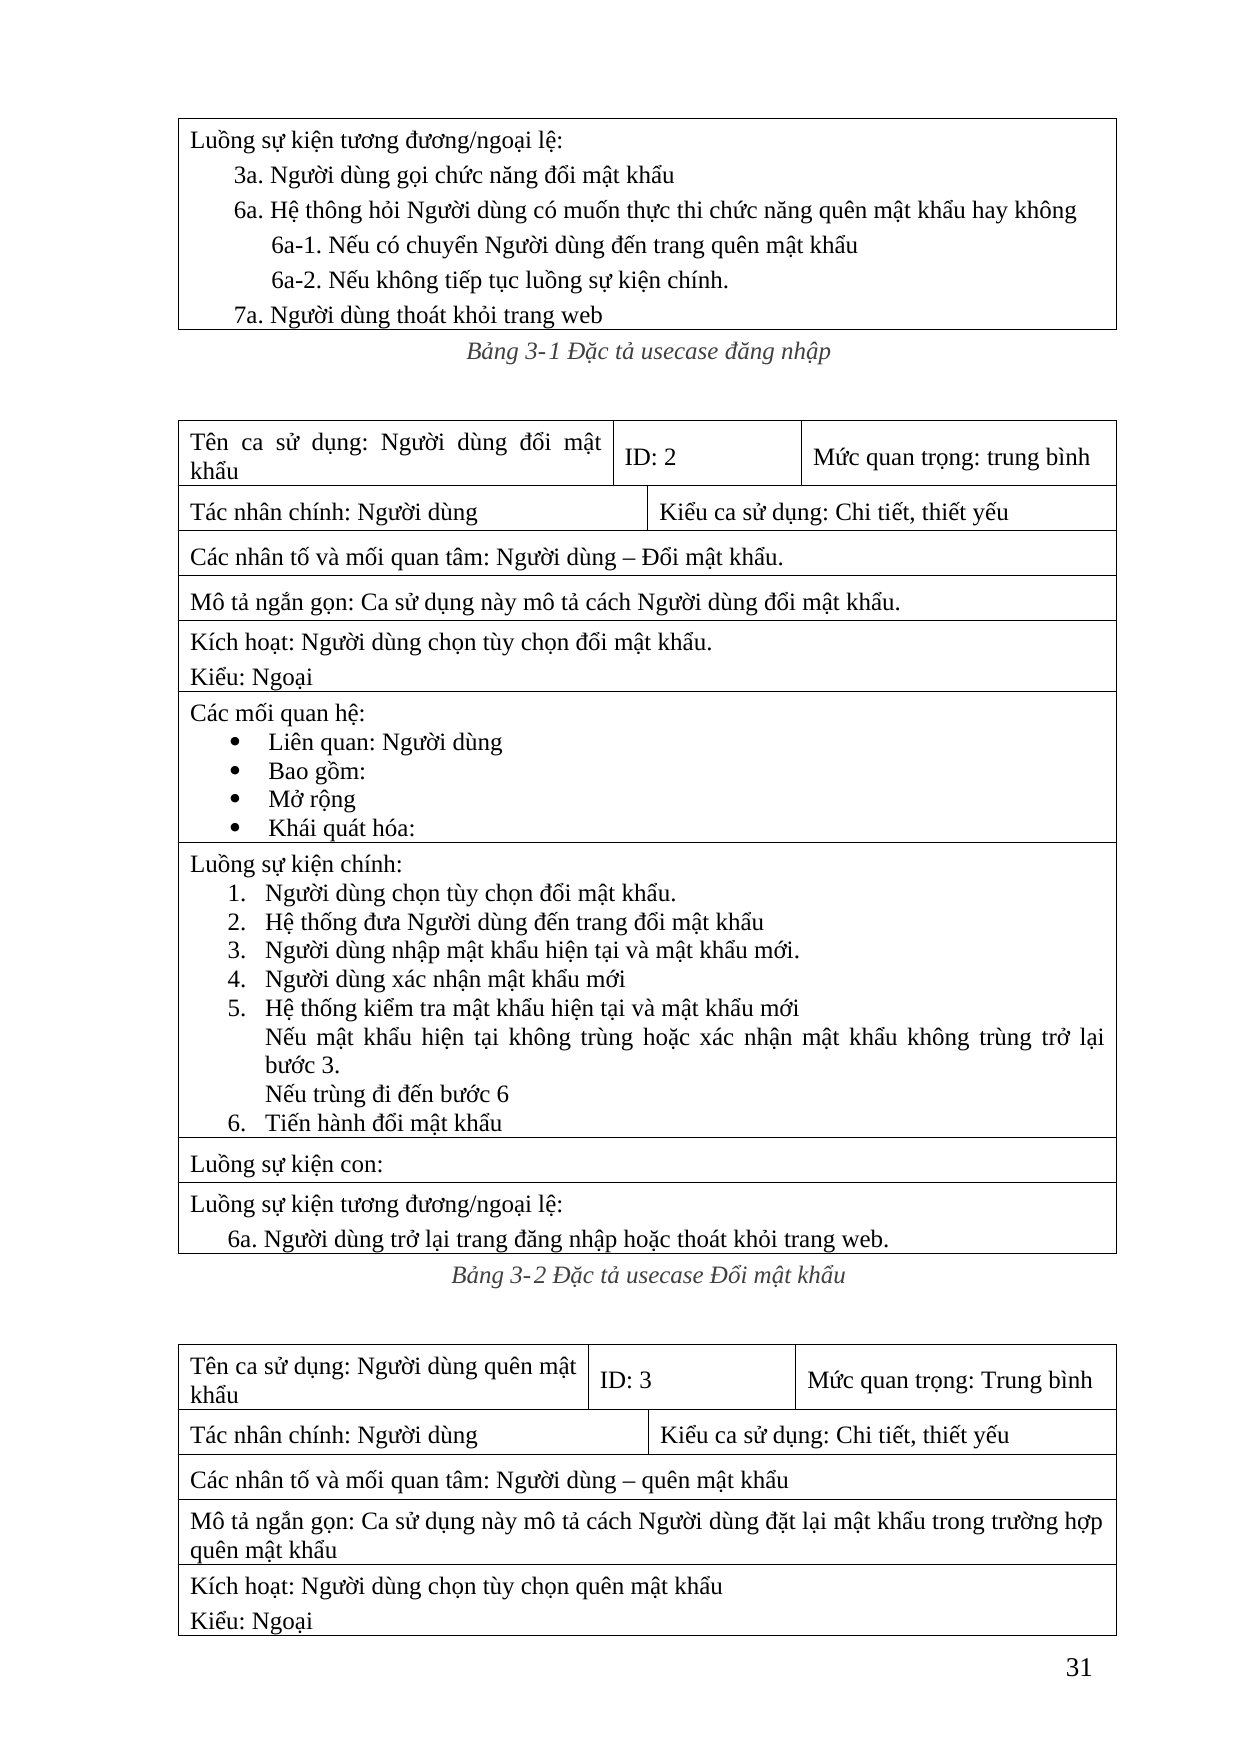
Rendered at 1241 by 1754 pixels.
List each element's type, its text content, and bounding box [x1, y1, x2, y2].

table_cell Các nhân tố và mối quan tâm: Người dùng – quên mật khẩu [179, 1455, 1116, 1499]
table_cell Tác nhân chính: Người dùng [179, 1410, 648, 1454]
text Bảng 3-2 Đặc tả usecase Đổi mật khẩu [207, 1260, 1092, 1289]
table_cell Mô tả ngắn gọn: Ca sử dụng này mô tả cách Người dùng đổi mật khẩu. [179, 576, 1116, 620]
table_header Tên ca sử dụng: Người dùng quên mật khẩu [179, 1345, 588, 1409]
table_cell Mô tả ngắn gọn: Ca sử dụng này mô tả cách Người dùng đặt lại mật khẩu trong trường hợp quên mật khẩu [179, 1500, 1116, 1563]
table_cell Các nhân tố và mối quan tâm: Người dùng – Đổi mật khẩu. [179, 531, 1116, 575]
table_cell Kiểu ca sử dụng: Chi tiết, thiết yếu [649, 1410, 1116, 1454]
table_cell Kiểu ca sử dụng: Chi tiết, thiết yếu [648, 486, 1116, 530]
table_cell Luồng sự kiện con: [179, 1138, 1116, 1182]
table_cell Luồng sự kiện tương đương/ngoại lệ: 6a. Người dùng trở lại trang đăng nhập hoặc thoát khỏi trang web. [179, 1183, 1116, 1253]
table_header ID: 2 [614, 421, 801, 485]
table_header ID: 3 [589, 1345, 795, 1409]
table_cell Kích hoạt: Người dùng chọn tùy chọn đổi mật khẩu. Kiểu: Ngoại [179, 621, 1116, 691]
table_cell Tác nhân chính: Người dùng [179, 486, 647, 530]
text Bảng 3-1 Đặc tả usecase đăng nhập [207, 336, 1092, 365]
table_cell Luồng sự kiện chính: Người dùng chọn tùy chọn đổi mật khẩu. Hệ thống đưa Người dùng đến trang đổi mật khẩu Người dùng nhập mật khẩu hiện tại và mật khẩu mới. Người dùng xác nhận mật khẩu mới Hệ thống kiểm tra mật khẩu hiện tại và mật khẩu mới Nếu mật khẩu hiện tại không trùng hoặc xác nhận mật khẩu không trùng trở lại bước 3. Nếu trùng đi đến bước 6 Tiến hành đổi mật khẩu [179, 843, 1116, 1137]
table_header Mức quan trọng: trung bình [802, 421, 1116, 485]
table_cell Luồng sự kiện tương đương/ngoại lệ: 3a. Người dùng gọi chức năng đổi mật khẩu 6a. Hệ thông hỏi Người dùng có muốn thực thi chức năng quên mật khẩu hay không 6a-1. Nếu có chuyển Người dùng đến trang quên mật khẩu 6a-2. Nếu không tiếp tục luồng sự kiện chính. 7a. Người dùng thoát khỏi trang web [179, 119, 1116, 329]
table_header Mức quan trọng: Trung bình [796, 1345, 1116, 1409]
table_cell Các mối quan hệ: Liên quan: Người dùng Bao gồm: Mở rộng Khái quát hóa: [179, 692, 1116, 842]
table_header Tên ca sử dụng: Người dùng đổi mật khẩu [179, 421, 613, 485]
table_cell Kích hoạt: Người dùng chọn tùy chọn quên mật khẩu Kiểu: Ngoại [179, 1565, 1116, 1634]
